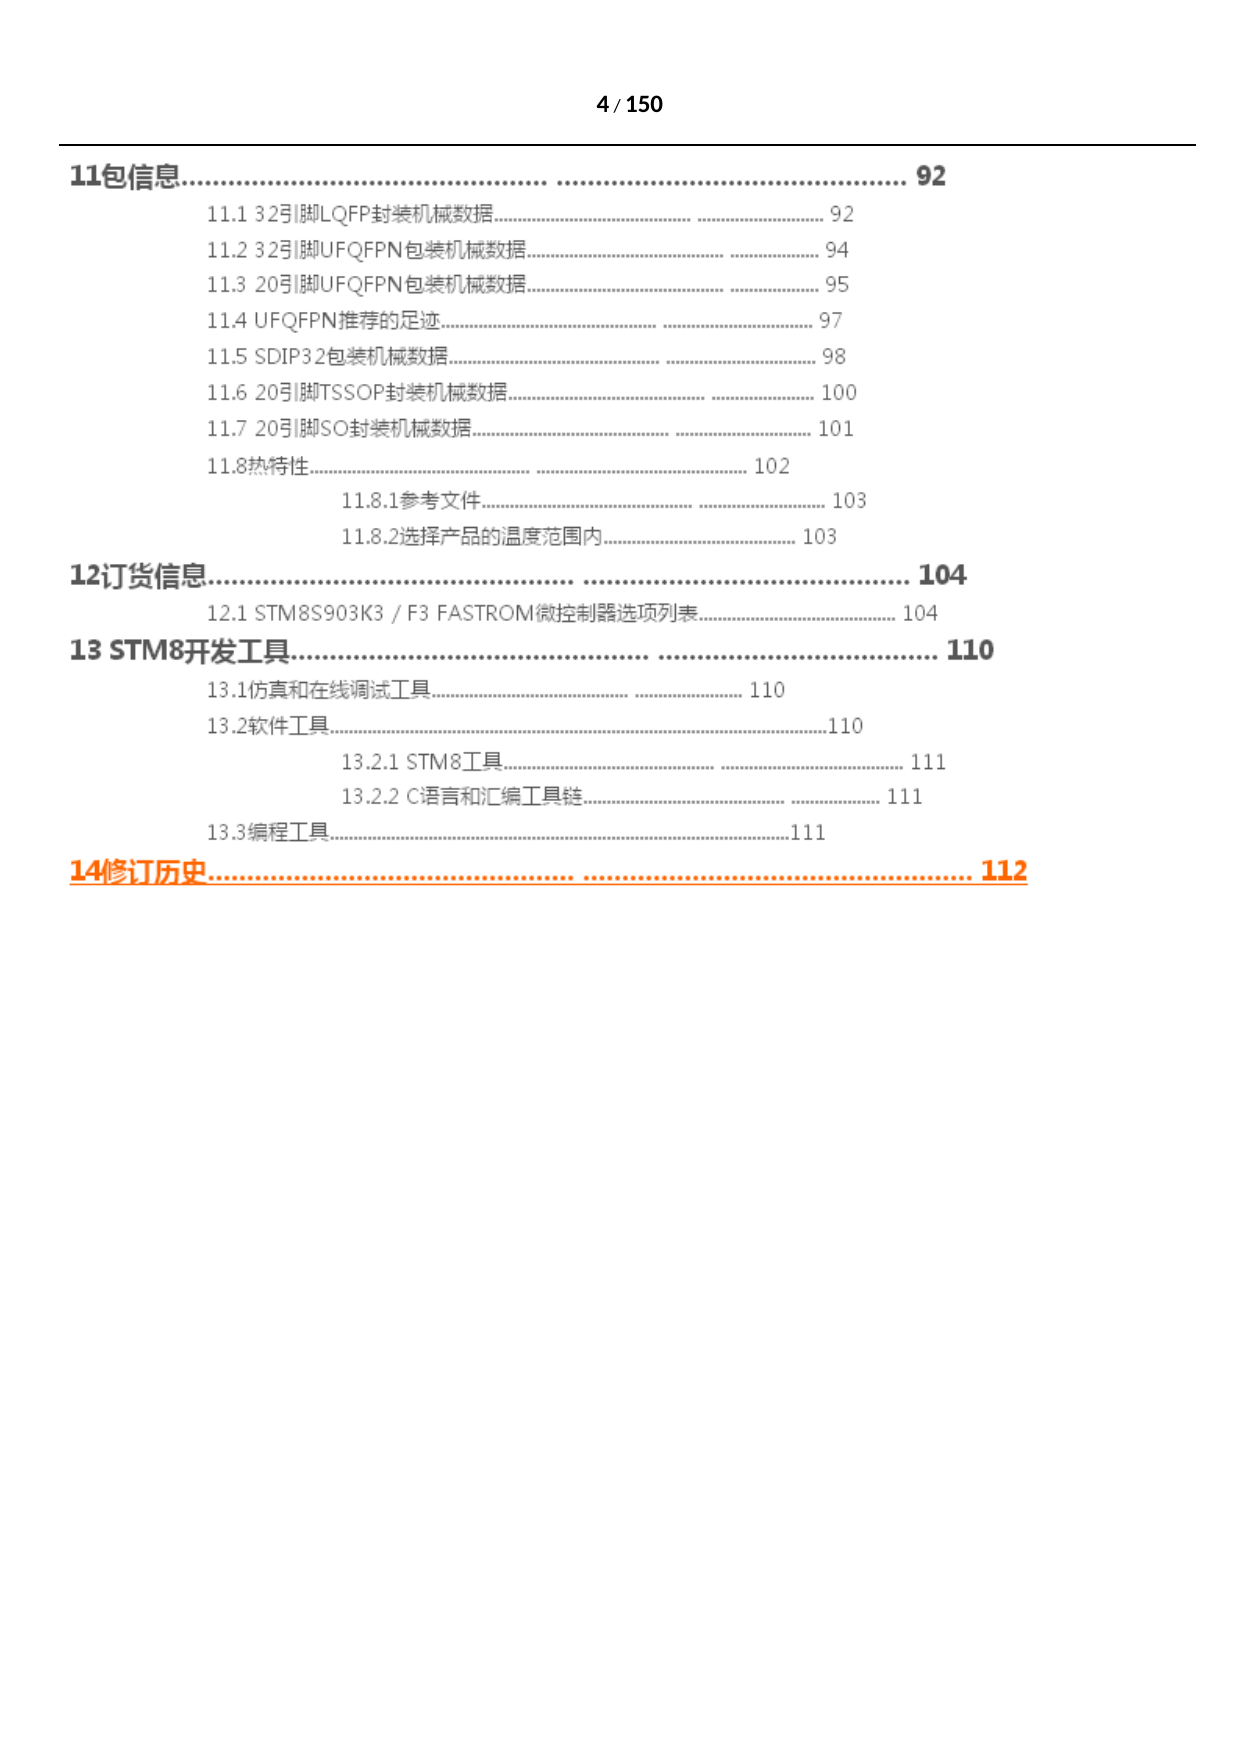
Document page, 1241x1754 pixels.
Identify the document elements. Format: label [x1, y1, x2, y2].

picture [59, 156, 1086, 898]
